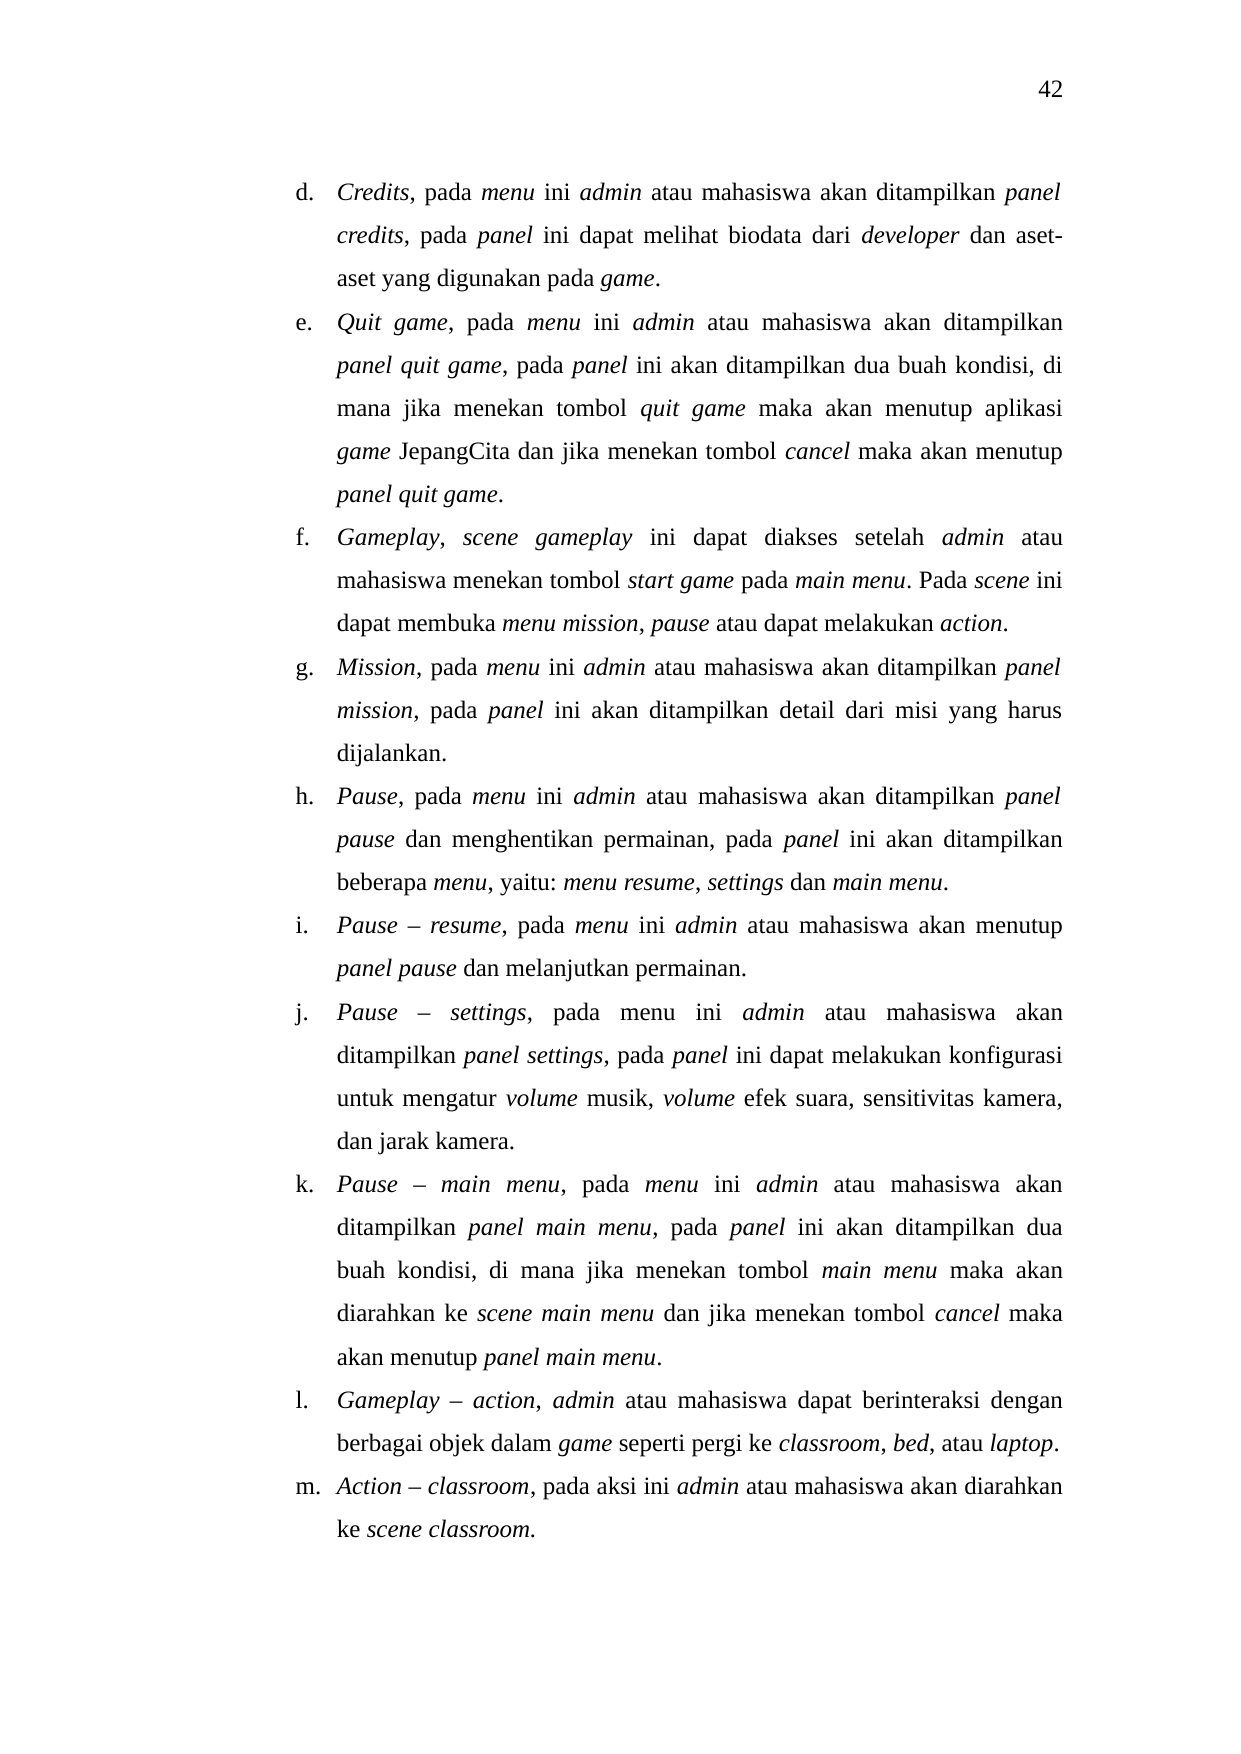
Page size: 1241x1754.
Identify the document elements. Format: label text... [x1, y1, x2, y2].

list Gameplay, scene gameplay ini dapat diakses setelah admin atau mahasiswa menekan tombol start game pada main menu. Pada scene ini dapat membuka menu mission, pause atau dapat melakukan action. [295, 522, 1063, 637]
list Pause – settings, pada menu ini admin atau mahasiswa akan ditampilkan panel settings, pada panel ini dapat melakukan konfigurasi untuk mengatur volume musik, volume efek suara, sensitivitas kamera, dan jarak kamera. [295, 997, 1063, 1155]
list Credits, pada menu ini admin atau mahasiswa akan ditampilkan panel credits, pada panel ini dapat melihat biodata dari developer dan aset-aset yang digunakan pada game. [295, 177, 1063, 292]
list Action – classroom, pada aksi ini admin atau mahasiswa akan diarahkan ke scene classroom. [295, 1471, 1063, 1543]
list Pause, pada menu ini admin atau mahasiswa akan ditampilkan panel pause dan menghentikan permainan, pada panel ini akan ditampilkan beberapa menu, yaitu: menu resume, settings dan main menu. [295, 781, 1063, 896]
list Gameplay – action, admin atau mahasiswa dapat berinteraksi dengan berbagai objek dalam game seperti pergi ke classroom, bed, atau laptop. [295, 1385, 1063, 1457]
list Quit game, pada menu ini admin atau mahasiswa akan ditampilkan panel quit game, pada panel ini akan ditampilkan dua buah kondisi, di mana jika menekan tombol quit game maka akan menutup aplikasi game JepangCita dan jika menekan tombol cancel maka akan menutup panel quit game. [295, 307, 1063, 508]
list Mission, pada menu ini admin atau mahasiswa akan ditampilkan panel mission, pada panel ini akan ditampilkan detail dari misi yang harus dijalankan. [295, 652, 1063, 767]
list Pause – resume, pada menu ini admin atau mahasiswa akan menutup panel pause dan melanjutkan permainan. [295, 910, 1063, 982]
list Pause – main menu, pada menu ini admin atau mahasiswa akan ditampilkan panel main menu, pada panel ini akan ditampilkan dua buah kondisi, di mana jika menekan tombol main menu maka akan diarahkan ke scene main menu dan jika menekan tombol cancel maka akan menutup panel main menu. [295, 1169, 1063, 1370]
